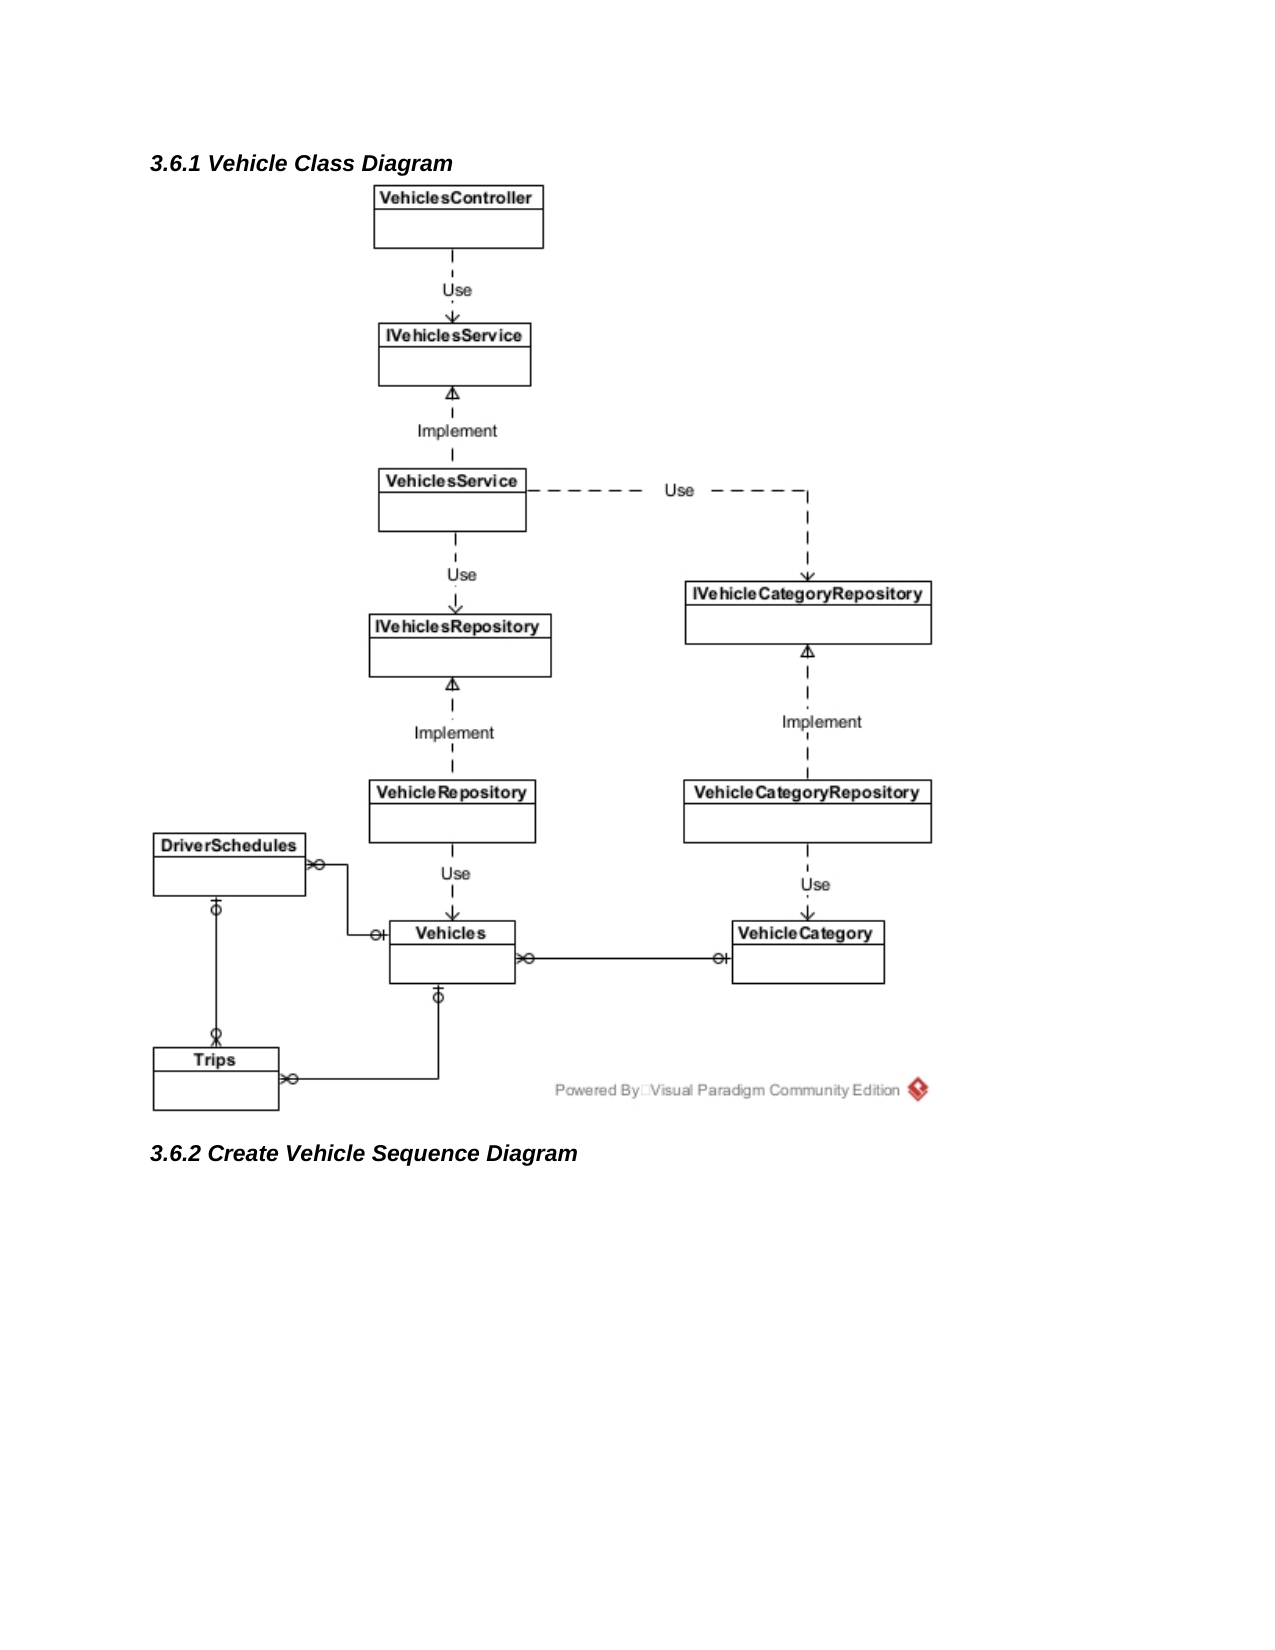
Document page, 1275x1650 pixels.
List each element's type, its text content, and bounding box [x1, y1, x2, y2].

picture [150, 182, 937, 1116]
subtitle 3.6.1 Vehicle Class Diagram [150, 150, 1125, 176]
subtitle 3.6.2 Create Vehicle Sequence Diagram [150, 1140, 1125, 1167]
